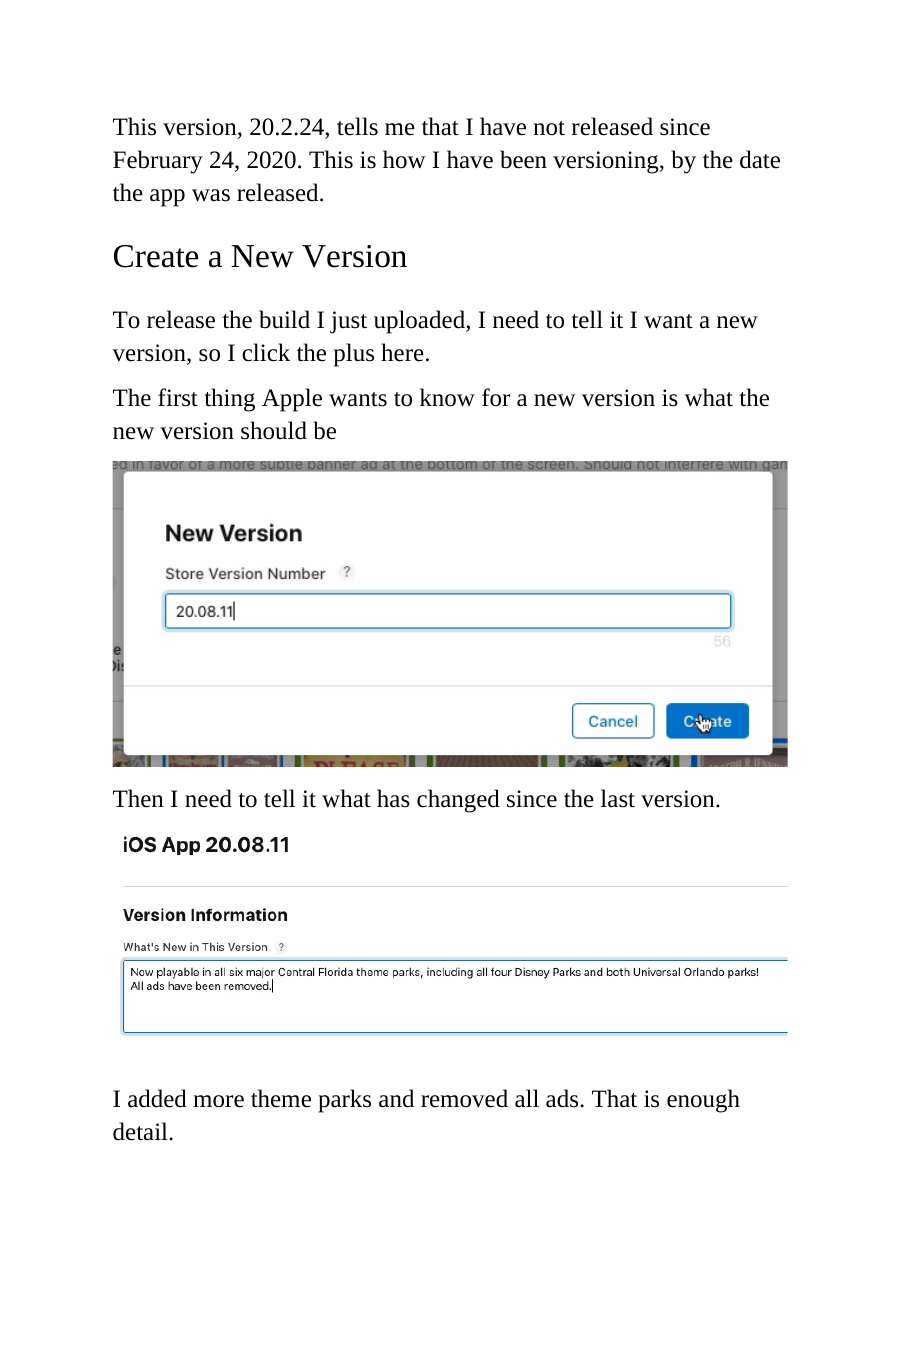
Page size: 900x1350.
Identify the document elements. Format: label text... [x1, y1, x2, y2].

text The first thing Apple wants to know for a new version is what the new version should be [112, 383, 787, 445]
picture [112, 829, 788, 1068]
text I added more theme parks and removed all ads. That is enough detail. [112, 1084, 787, 1146]
text To release the build I just uploaded, I need to tell it I want a new version, so I click the plus here. [112, 305, 787, 367]
subtitle Create a New Version [112, 237, 787, 275]
text Then I need to tell it what has changed since the last version. [112, 784, 787, 812]
picture [112, 461, 788, 767]
